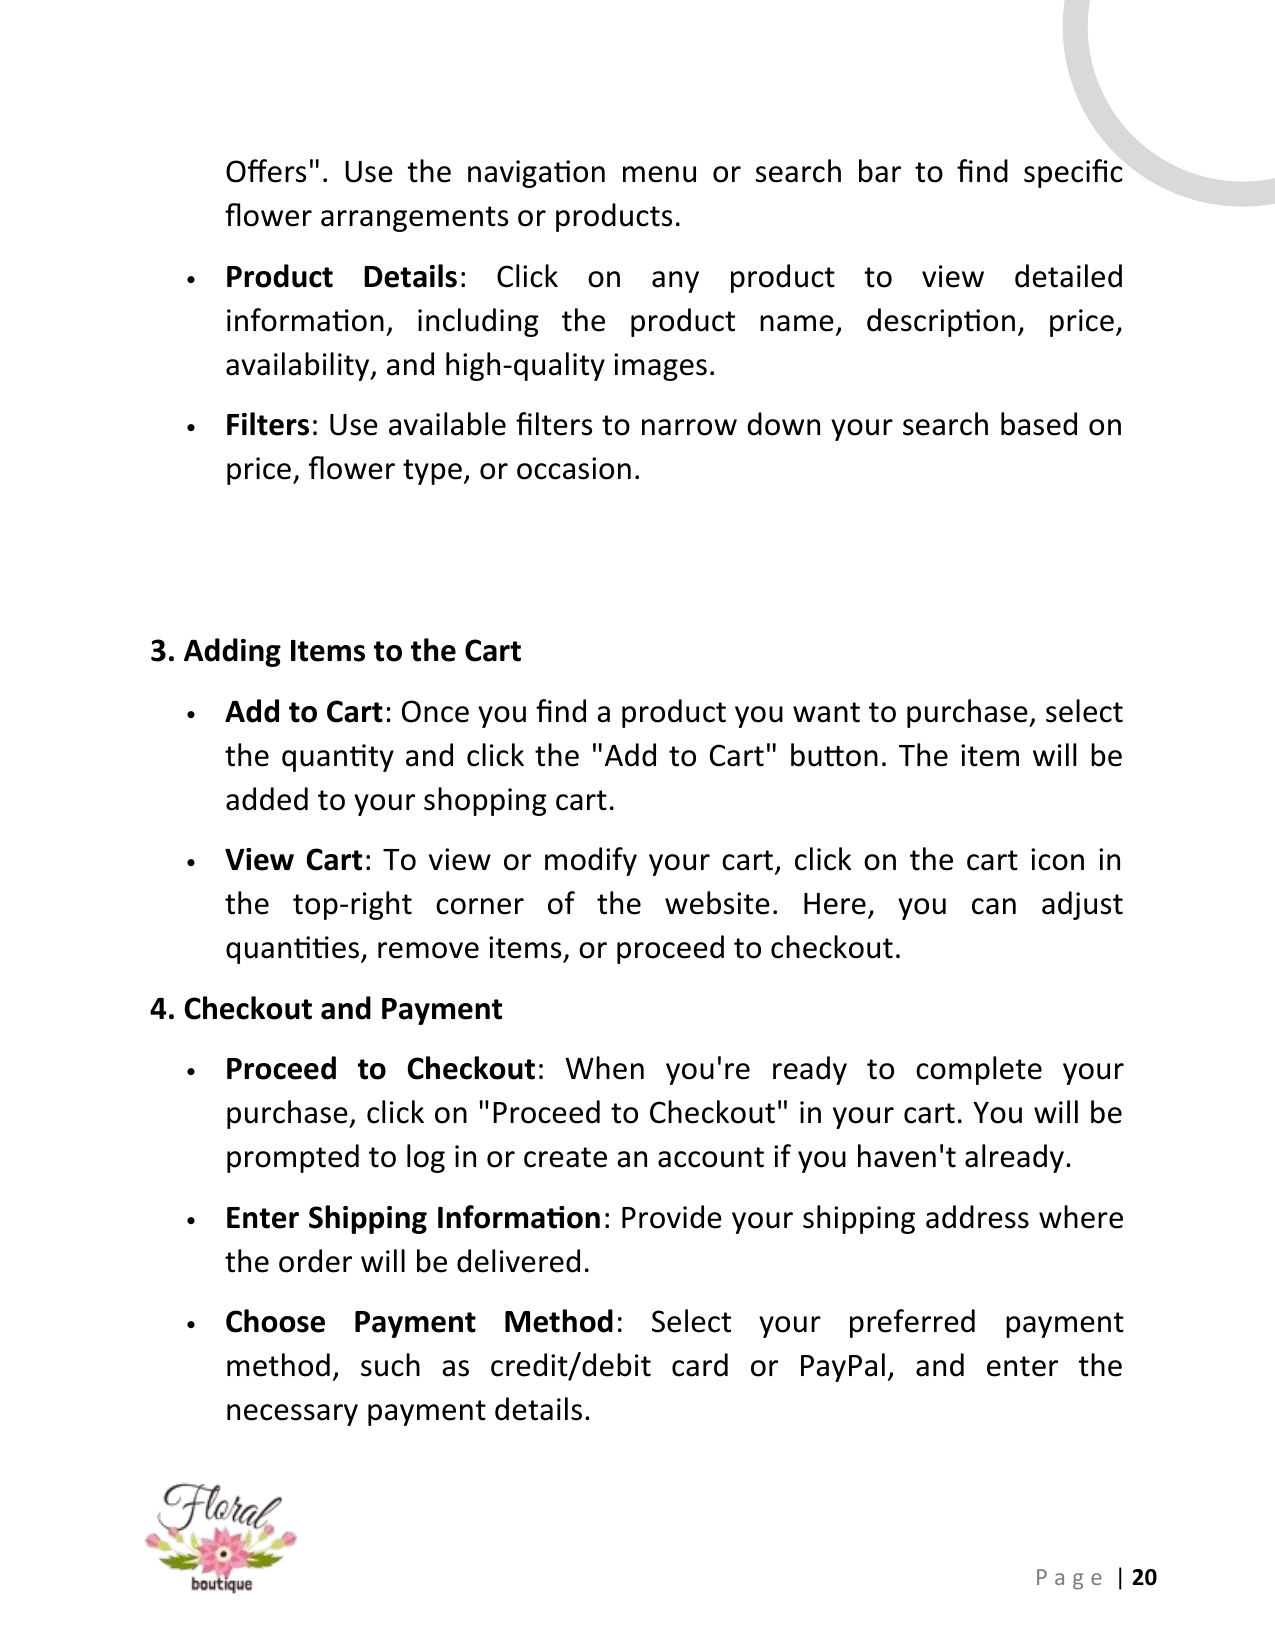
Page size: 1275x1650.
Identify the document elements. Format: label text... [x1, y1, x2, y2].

list View Cart: To view or modify your cart, click on the cart icon in the top-right corner of the website. Here, you can adjust quantities, remove items, or proceed to checkout. [187, 838, 1125, 967]
text 3. Adding Items to the Cart [150, 629, 1125, 670]
list Add to Cart: Once you find a product you want to purchase, select the quantity and click the "Add to Cart" button. The item will be added to your shopping cart. [187, 689, 1125, 818]
list Proceed to Checkout: When you're ready to complete your purchase, click on "Proceed to Checkout" in your cart. You will be prompted to log in or create an account if you haven't already. [187, 1047, 1125, 1176]
text 4. Checkout and Payment [150, 987, 1125, 1027]
list Enter Shipping Information: Provide your shipping address where the order will be delivered. [187, 1196, 1125, 1281]
list Choose Payment Method: Select your preferred payment method, such as credit/debit card or PayPal, and enter the necessary payment details. [187, 1300, 1125, 1429]
list Filters: Use available filters to narrow down your search based on price, flower type, or occasion. [187, 403, 1125, 488]
picture [142, 1472, 302, 1600]
list Product Details: Click on any product to view detailed information, including the product name, description, price, availability, and high-quality images. [187, 254, 1125, 383]
